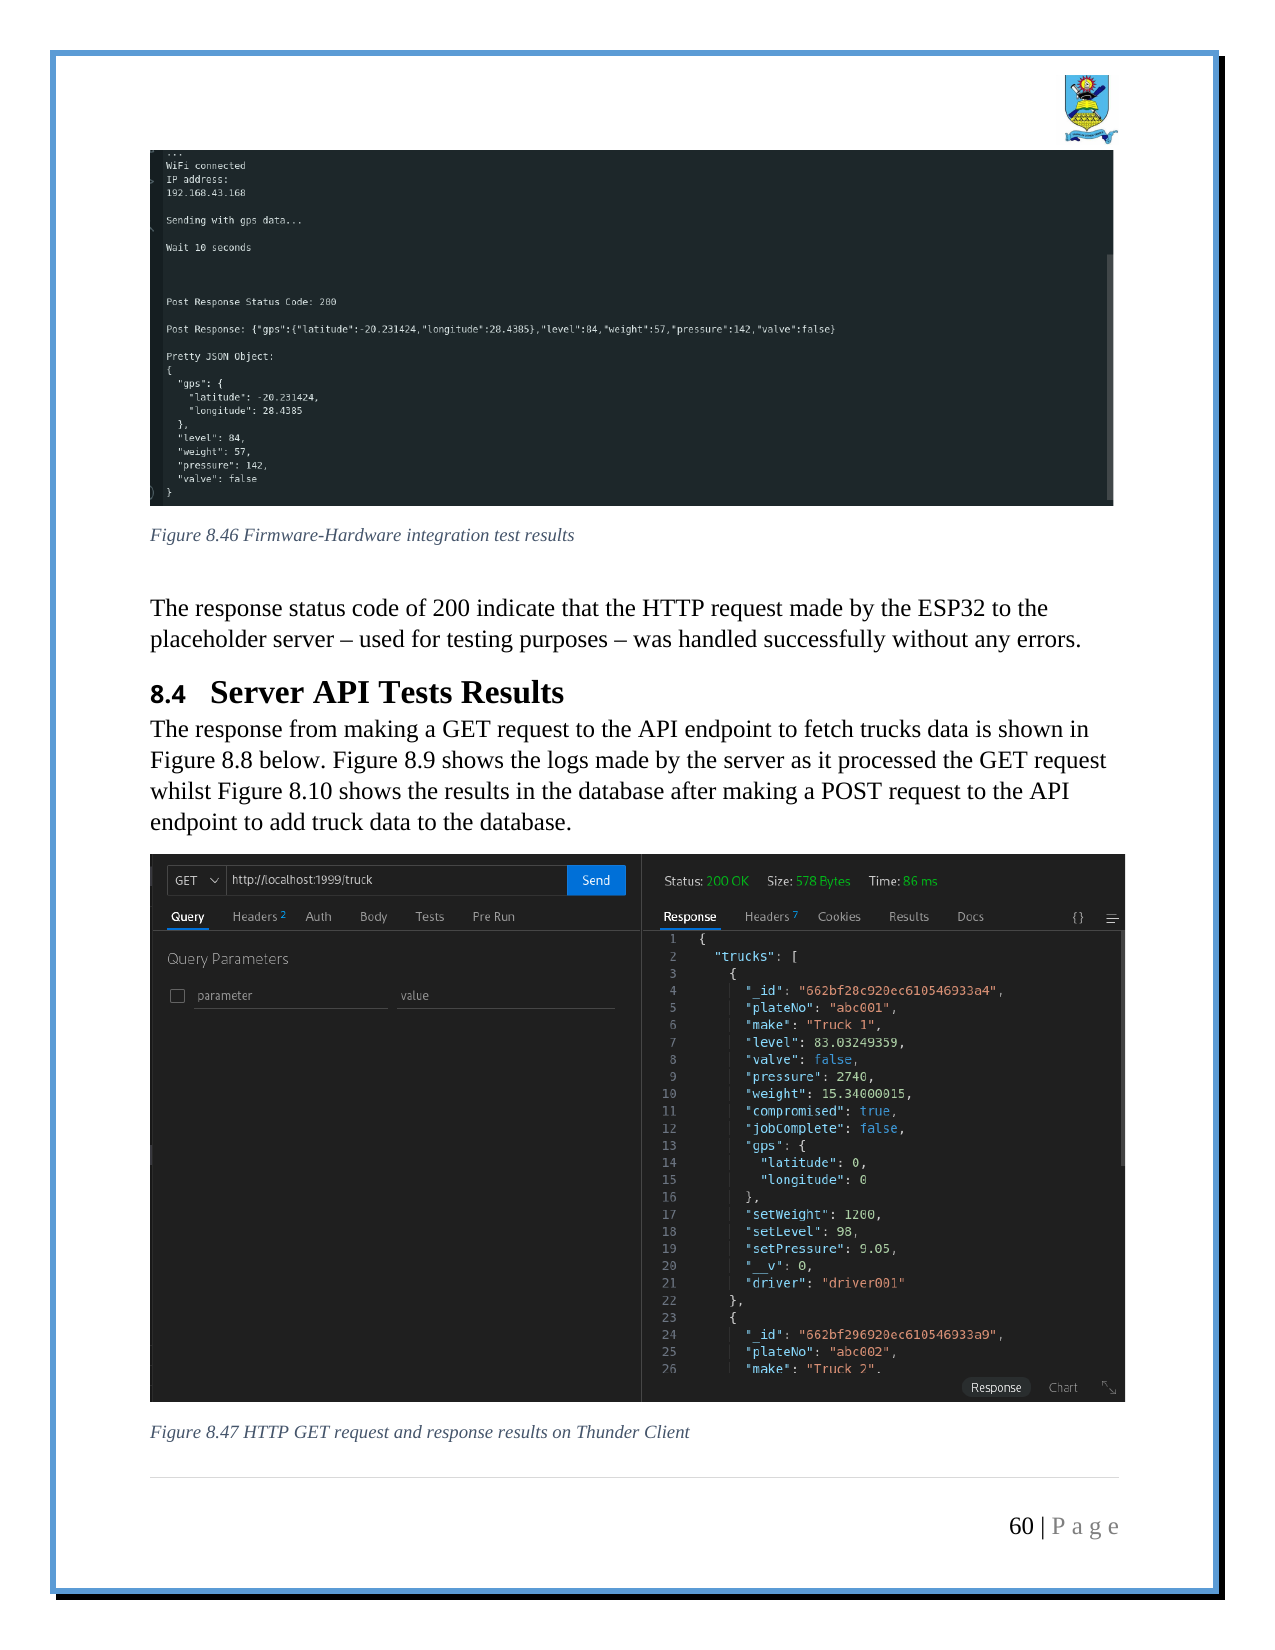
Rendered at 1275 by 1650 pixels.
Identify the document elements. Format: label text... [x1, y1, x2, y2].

text The response from making a GET request to the API endpoint to fetch trucks data is shown in Figure 8.8 below. Figure 8.9 shows the logs made by the server as it processed the GET request whilst Figure 8.10 shows the results in the database after making a POST request to the API endpoint to add truck data to the database. [150, 714, 1119, 836]
picture [150, 150, 1114, 506]
text The response status code of 200 indicate that the HTTP request made by the ESP32 to the placeholder server – used for testing purposes – was handled successfully without any errors. [150, 593, 1119, 653]
picture [1056, 75, 1119, 145]
subtitle Server API Tests Results [150, 672, 1119, 711]
picture [150, 854, 1125, 1402]
